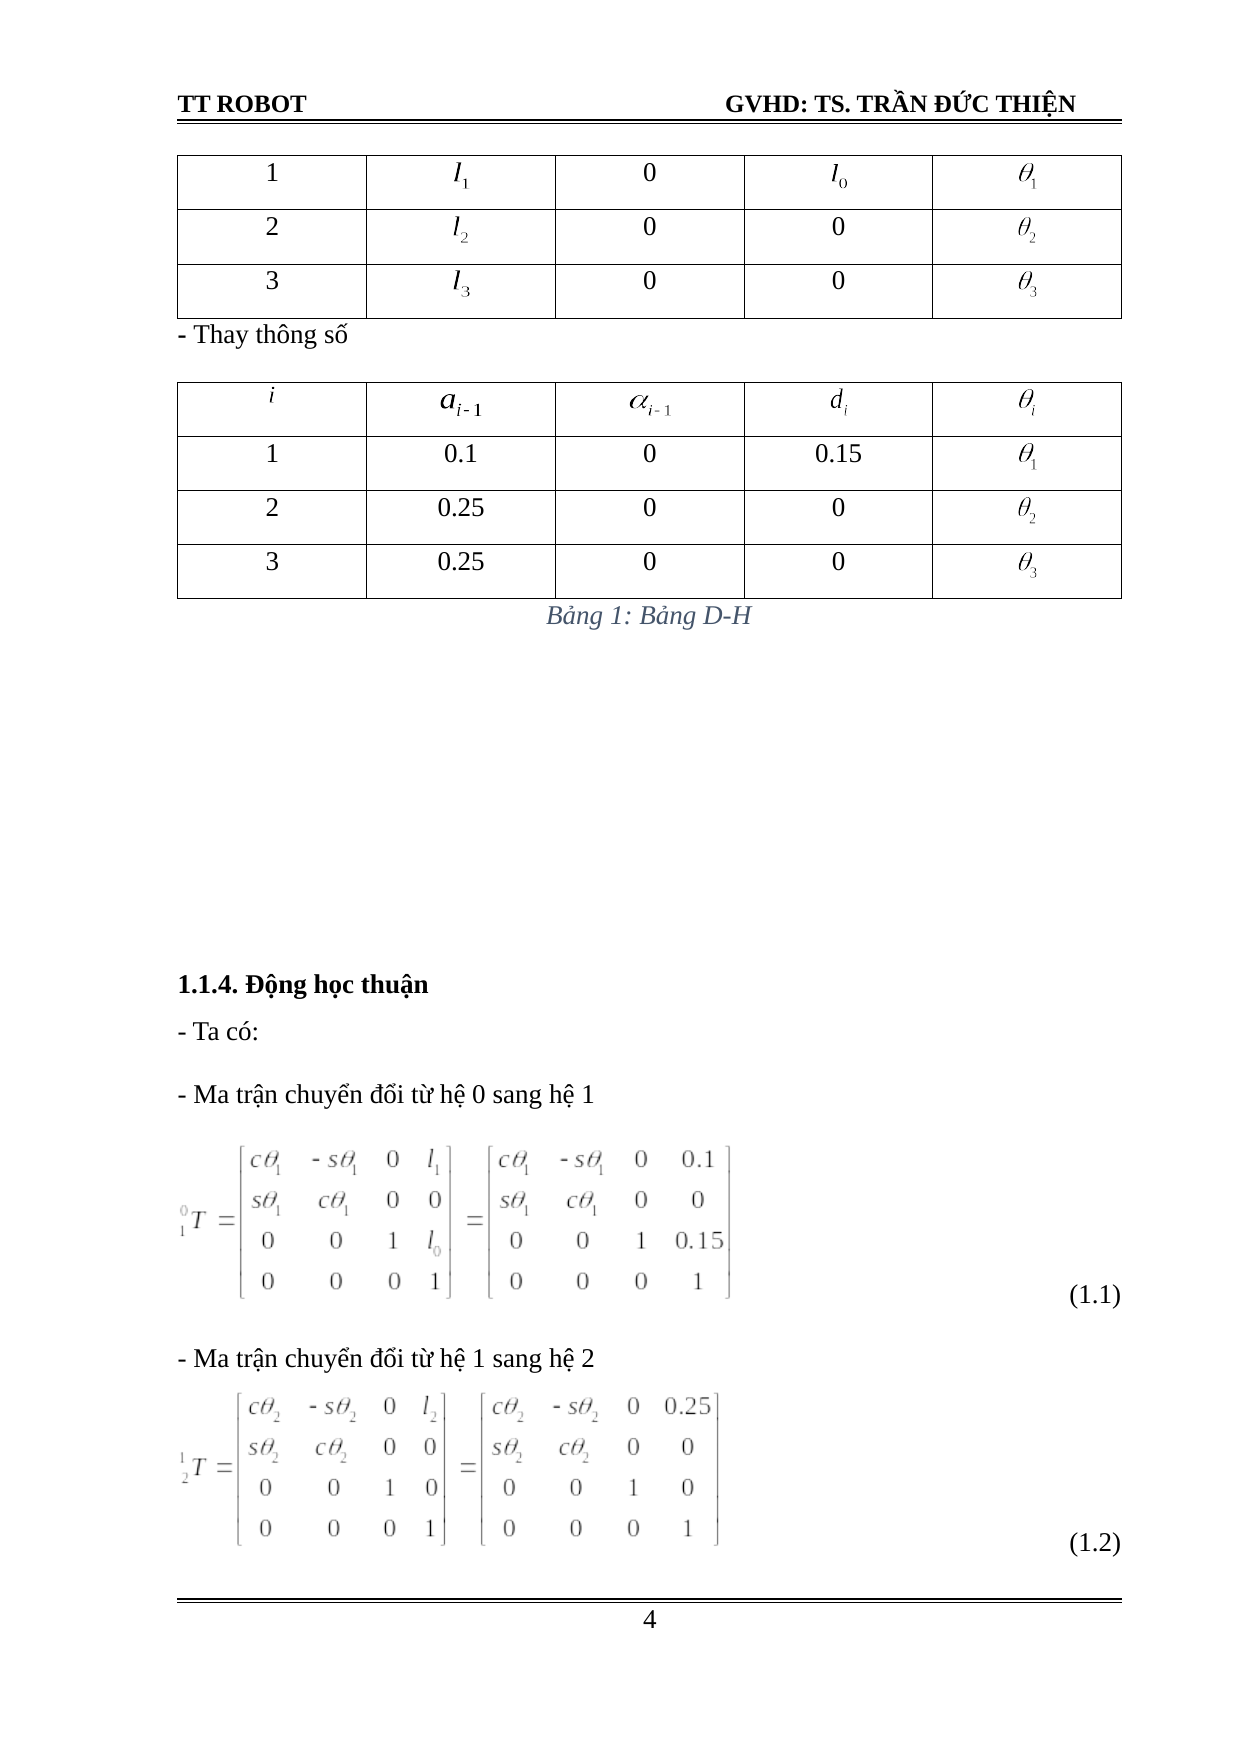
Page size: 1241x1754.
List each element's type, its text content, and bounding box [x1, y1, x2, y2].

table_cell [367, 156, 555, 209]
table_cell [933, 545, 1121, 598]
text (1.1) [177, 1141, 1122, 1309]
table_cell [933, 491, 1121, 544]
table_cell [367, 265, 555, 317]
table_cell 2 [178, 210, 366, 263]
table_cell 0 [556, 265, 744, 317]
text - Thay thông số [177, 319, 1122, 350]
table_cell 2 [178, 491, 366, 544]
text - Ta có: [177, 1014, 1122, 1046]
table_cell 0.15 [745, 437, 932, 490]
table_cell [367, 210, 555, 263]
table_cell [933, 265, 1121, 317]
table_cell 0 [745, 545, 932, 598]
table_cell 0.1 [367, 437, 555, 490]
table_cell [745, 156, 932, 209]
table_cell 0 [745, 210, 932, 263]
table_cell 1 [178, 437, 366, 490]
table_cell 0.25 [367, 491, 555, 544]
table_header [933, 383, 1121, 436]
table_cell [933, 156, 1121, 209]
table_cell 0 [556, 437, 744, 490]
text Bảng 1: Bảng D-H [177, 599, 1122, 630]
table_cell 0 [556, 210, 744, 263]
table_header [367, 383, 555, 436]
text - Ma trận chuyển đổi từ hệ 0 sang hệ 1 [177, 1078, 1122, 1109]
table_cell 0 [556, 156, 744, 209]
table_cell 3 [178, 265, 366, 317]
table_header [556, 383, 744, 436]
subtitle 1.1.4. Động học thuận [177, 968, 1122, 999]
table_cell 0 [556, 545, 744, 598]
table_header [745, 383, 932, 436]
table_cell [933, 437, 1121, 490]
table_cell 0.25 [367, 545, 555, 598]
table_cell 3 [178, 545, 366, 598]
text - Ma trận chuyển đổi từ hệ 1 sang hệ 2 (1.2) [177, 1342, 1122, 1557]
table_cell 0 [556, 491, 744, 544]
table_cell 0 [745, 491, 932, 544]
table_cell 1 [178, 156, 366, 209]
table_cell [933, 210, 1121, 263]
table_cell 0 [745, 265, 932, 317]
table_header [178, 383, 366, 436]
